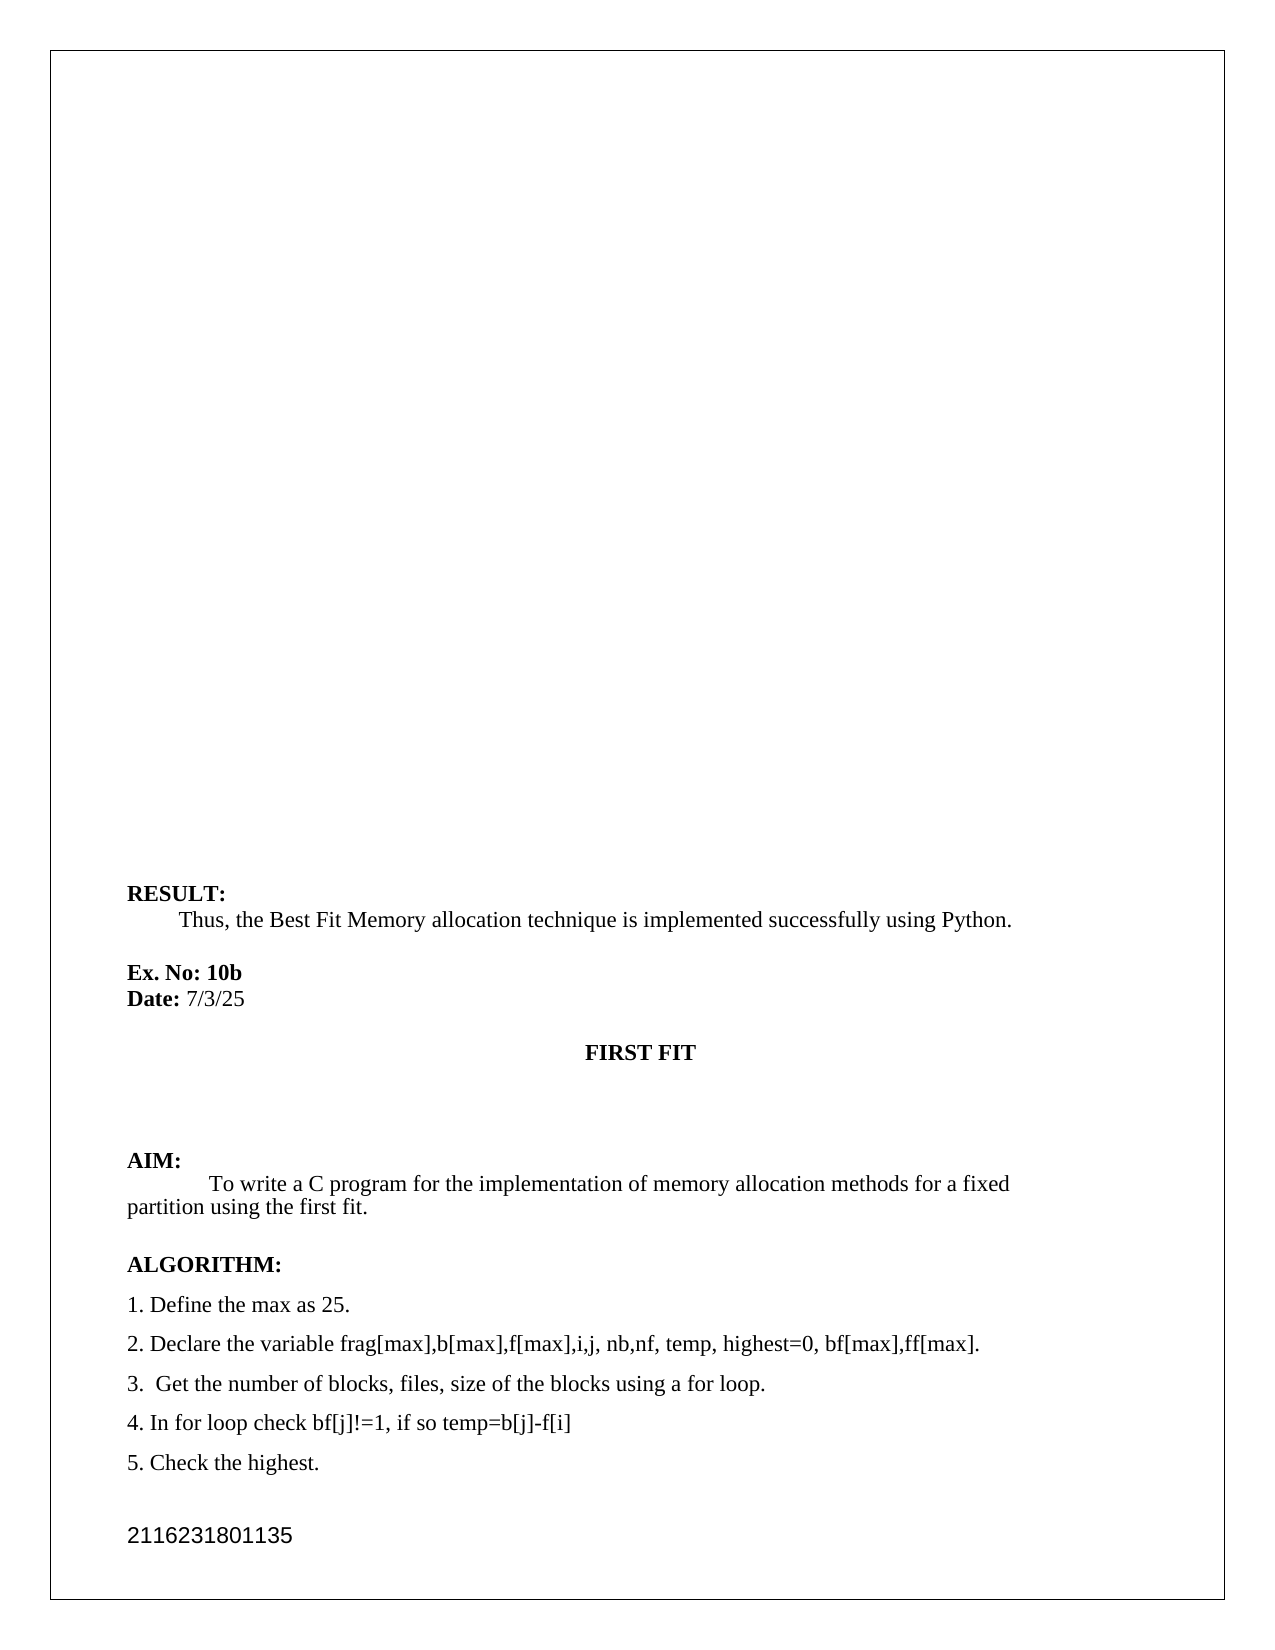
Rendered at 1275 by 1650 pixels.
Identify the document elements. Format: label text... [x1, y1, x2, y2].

text ALGORITHM: [127, 1251, 1154, 1278]
text 1. Define the max as 25. [127, 1291, 1154, 1317]
text To write a C program for the implementation of memory allocation methods for a fixed partition using the first fit. [127, 1173, 1065, 1220]
text AIM: [127, 1147, 1154, 1173]
text 2. Declare the variable frag[max],b[max],f[max],i,j, nb,nf, temp, highest=0, bf[max],ff[max]. [127, 1330, 1154, 1357]
text 5. Check the highest. [127, 1449, 1154, 1475]
text 3. Get the number of blocks, files, size of the blocks using a for loop. [127, 1370, 1154, 1396]
text Ex. No: 10b [127, 959, 1154, 985]
text FIRST FIT [127, 1039, 1154, 1065]
text 4. In for loop check bf[j]!=1, if so temp=b[j]-f[i] [127, 1409, 1154, 1436]
text Thus, the Best Fit Memory allocation technique is implemented successfully using Python. [127, 906, 1154, 932]
text Date: 7/3/25 [127, 985, 1154, 1011]
text RESULT: [127, 880, 1154, 906]
